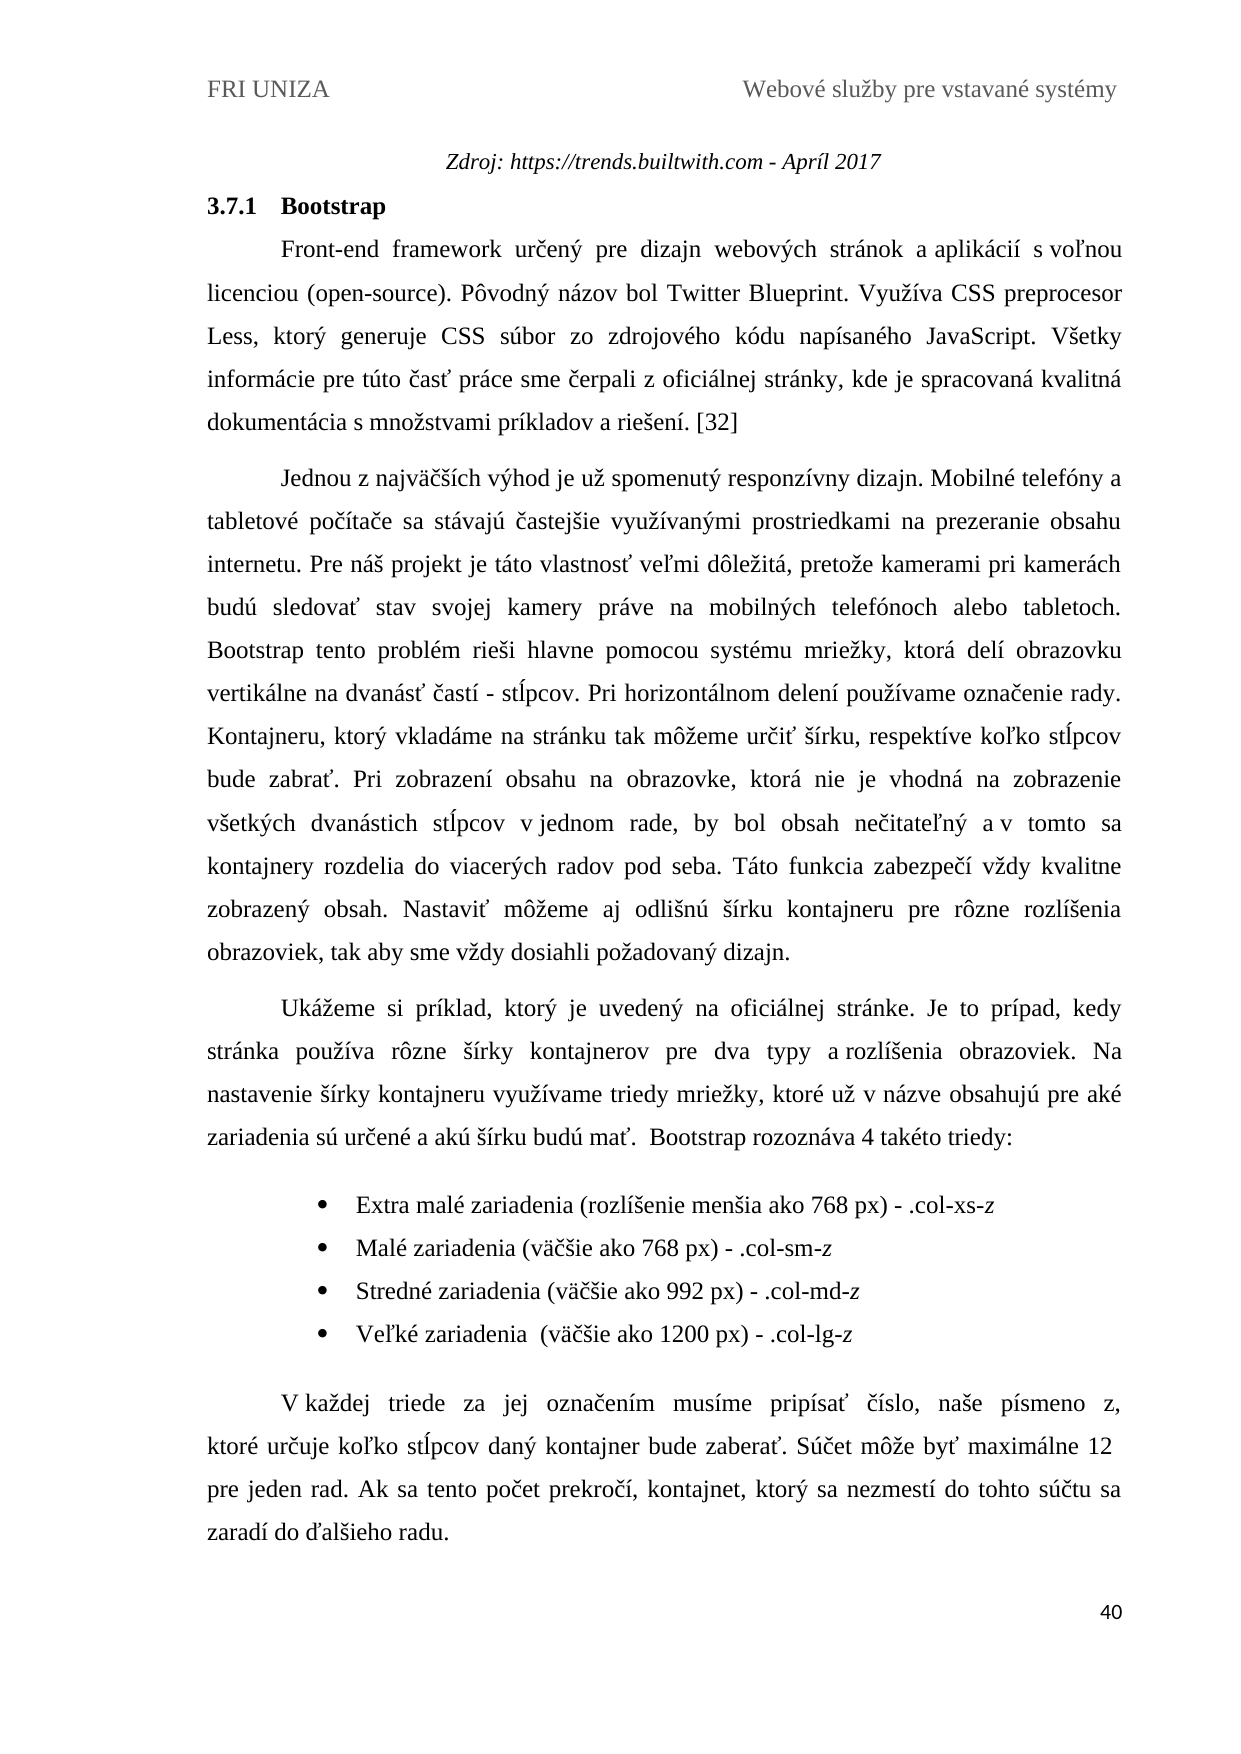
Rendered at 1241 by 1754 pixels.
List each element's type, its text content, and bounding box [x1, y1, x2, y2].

text Zdroj: https://trends.builtwith.com - Apríl 2017 [207, 148, 1122, 174]
list Veľké zariadenia (väčšie ako 1200 px) - .col-lg-z [318, 1319, 1122, 1348]
text Front-end framework určený pre dizajn webových stránok a aplikácií s voľnou licenciou (open-source). Pôvodný názov bol Twitter Blueprint. Využíva CSS preprocesor Less, ktorý generuje CSS súbor zo zdrojového kódu napísaného JavaScript. Všetky informácie pre túto časť práce sme čerpali z oficiálnej stránky, kde je spracovaná kvalitná dokumentácia s množstvami príkladov a riešení. [207, 234, 1122, 436]
subtitle Bootstrap [207, 191, 1122, 220]
text Ukážeme si príklad, ktorý je uvedený na oficiálnej stránke. Je to prípad, kedy stránka používa rôzne šírky kontajnerov pre dva typy a rozlíšenia obrazoviek. Na nastavenie šírky kontajneru využívame triedy mriežky, ktoré už v názve obsahujú pre aké zariadenia sú určené a akú šírku budú mať. Bootstrap rozoznáva 4 takéto triedy: [207, 993, 1122, 1151]
text V každej triede za jej označením musíme pripísať číslo, naše písmeno z, ktoré určuje koľko stĺpcov daný kontajner bude zaberať. Súčet môže byť maximálne 12 pre jeden rad. Ak sa tento počet prekročí, kontajnet, ktorý sa nezmestí do tohto súčtu sa zaradí do ďalšieho radu. [207, 1388, 1122, 1546]
list Stredné zariadenia (väčšie ako 992 px) - .col-md-z [318, 1276, 1122, 1305]
text Jednou z najväčších výhod je už spomenutý responzívny dizajn. Mobilné telefóny a tabletové počítače sa stávajú častejšie využívanými prostriedkami na prezeranie obsahu internetu. Pre náš projekt je táto vlastnosť veľmi dôležitá, pretože kamerami pri kamerách budú sledovať stav svojej kamery práve na mobilných telefónoch alebo tabletoch. Bootstrap tento problém rieši hlavne pomocou systému mriežky, ktorá delí obrazovku vertikálne na dvanásť častí - stĺpcov. Pri horizontálnom delení používame označenie rady. Kontajneru, ktorý vkladáme na stránku tak môžeme určiť šírku, respektíve koľko stĺpcov bude zabrať. Pri zobrazení obsahu na obrazovke, ktorá nie je vhodná na zobrazenie všetkých dvanástich stĺpcov v jednom rade, by bol obsah nečitateľný a v tomto sa kontajnery rozdelia do viacerých radov pod seba. Táto funkcia zabezpečí vždy kvalitne zobrazený obsah. Nastaviť môžeme aj odlišnú šírku kontajneru pre rôzne rozlíšenia obrazoviek, tak aby sme vždy dosiahli požadovaný dizajn. [207, 463, 1122, 966]
list Malé zariadenia (väčšie ako 768 px) - .col-sm-z [318, 1233, 1122, 1262]
list Extra malé zariadenia (rozlíšenie menšia ako 768 px) - .col-xs-z [318, 1190, 1122, 1219]
